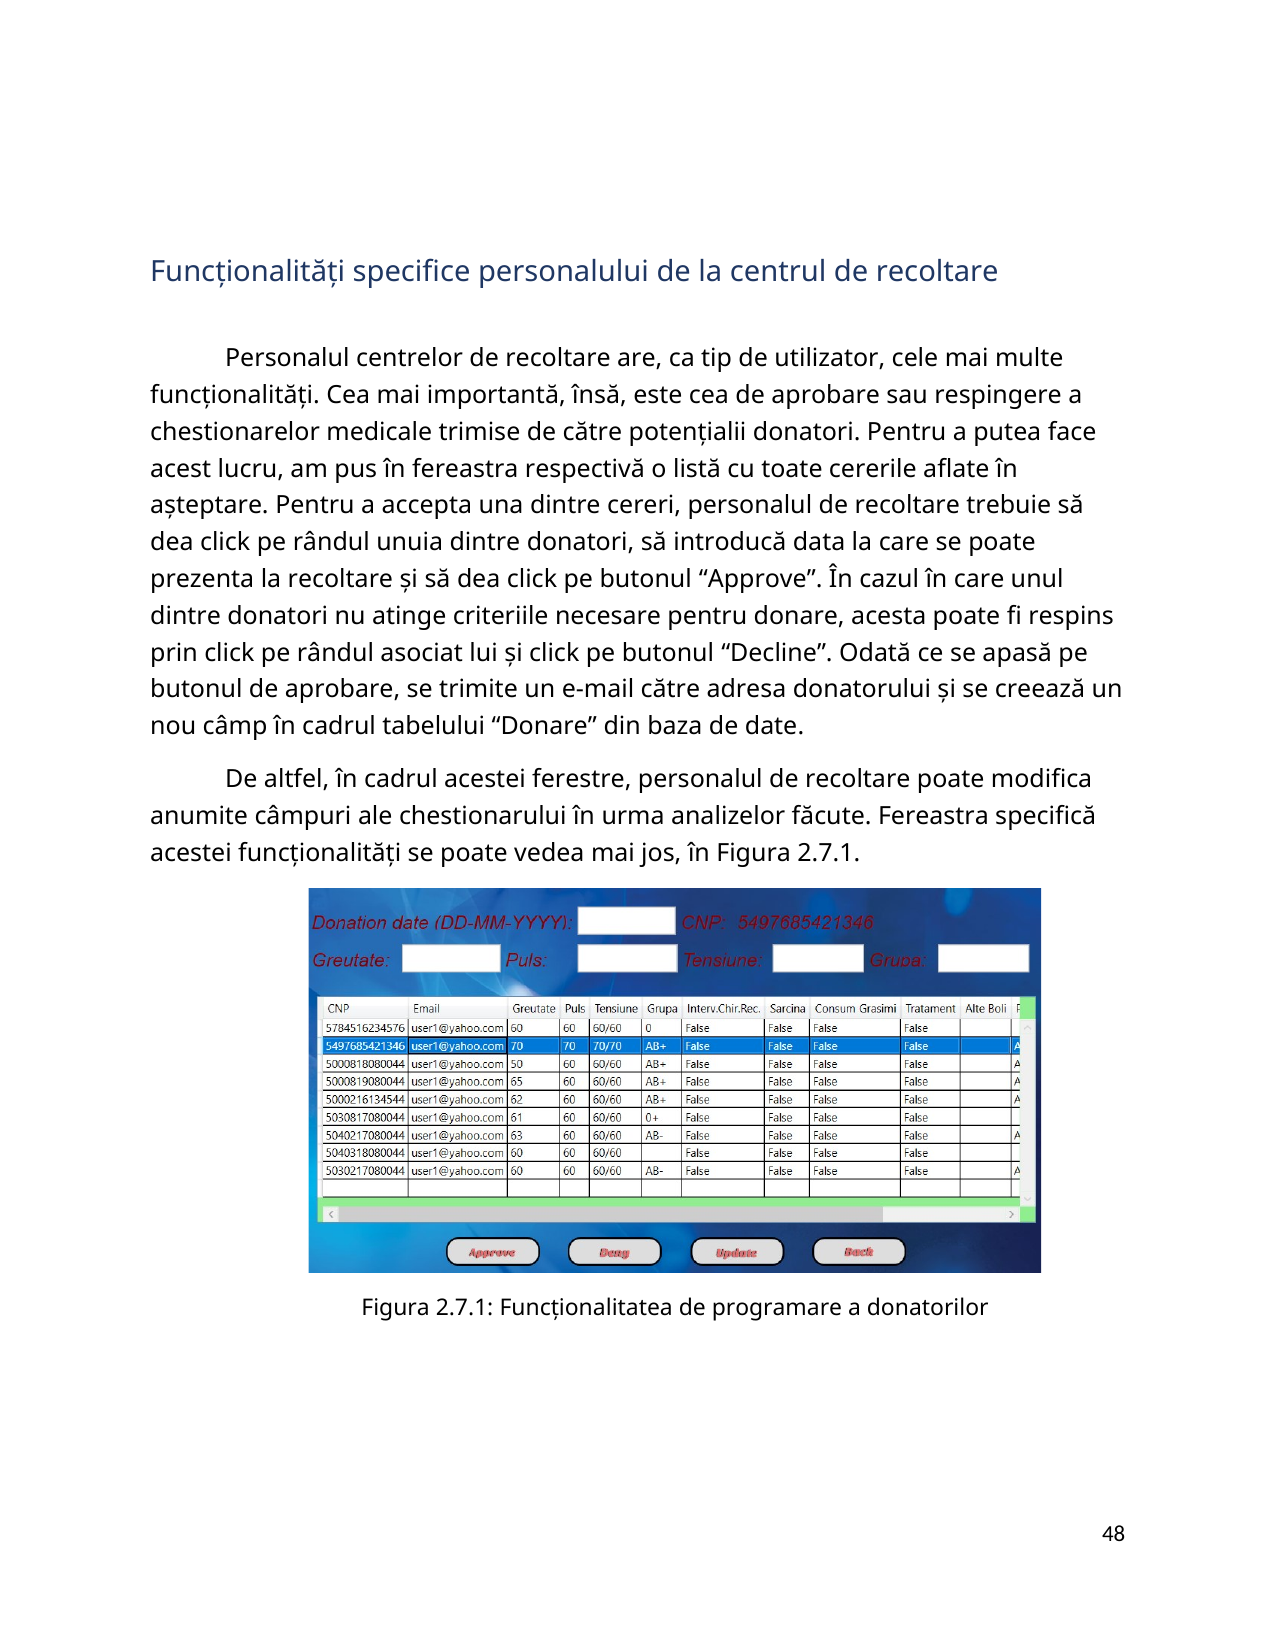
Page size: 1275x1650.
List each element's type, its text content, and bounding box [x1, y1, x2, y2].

text Figura 2.7.1: Funcționalitatea de programare a donatorilor [150, 1291, 1125, 1322]
picture [308, 888, 1042, 1273]
text Personalul centrelor de recoltare are, ca tip de utilizator, cele mai multe funcționalități. Cea mai importantă, însă, este cea de aprobare sau respingere a chestionarelor medicale trimise de către potențialii donatori. Pentru a putea face acest lucru, am pus în fereastra respectivă o listă cu toate cererile aflate în așteptare. Pentru a accepta una dintre cereri, personalul de recoltare trebuie să dea click pe rândul unuia dintre donatori, să introducă data la care se poate prezenta la recoltare și să dea click pe butonul “Approve”. În cazul în care unul dintre donatori nu atinge criteriile necesare pentru donare, acesta poate fi respins prin click pe rândul asociat lui și click pe butonul “Decline”. Odată ce se apasă pe butonul de aprobare, se trimite un e-mail către adresa donatorului și se creează un nou câmp în cadrul tabelului “Donare” din baza de date. [150, 340, 1125, 742]
text De altfel, în cadrul acestei ferestre, personalul de recoltare poate modifica anumite câmpuri ale chestionarului în urma analizelor făcute. Fereastra specifică acestei funcționalități se poate vedea mai jos, în Figura 2.7.1. [150, 761, 1125, 869]
subtitle Funcționalități specifice personalului de la centrul de recoltare [150, 250, 1125, 290]
